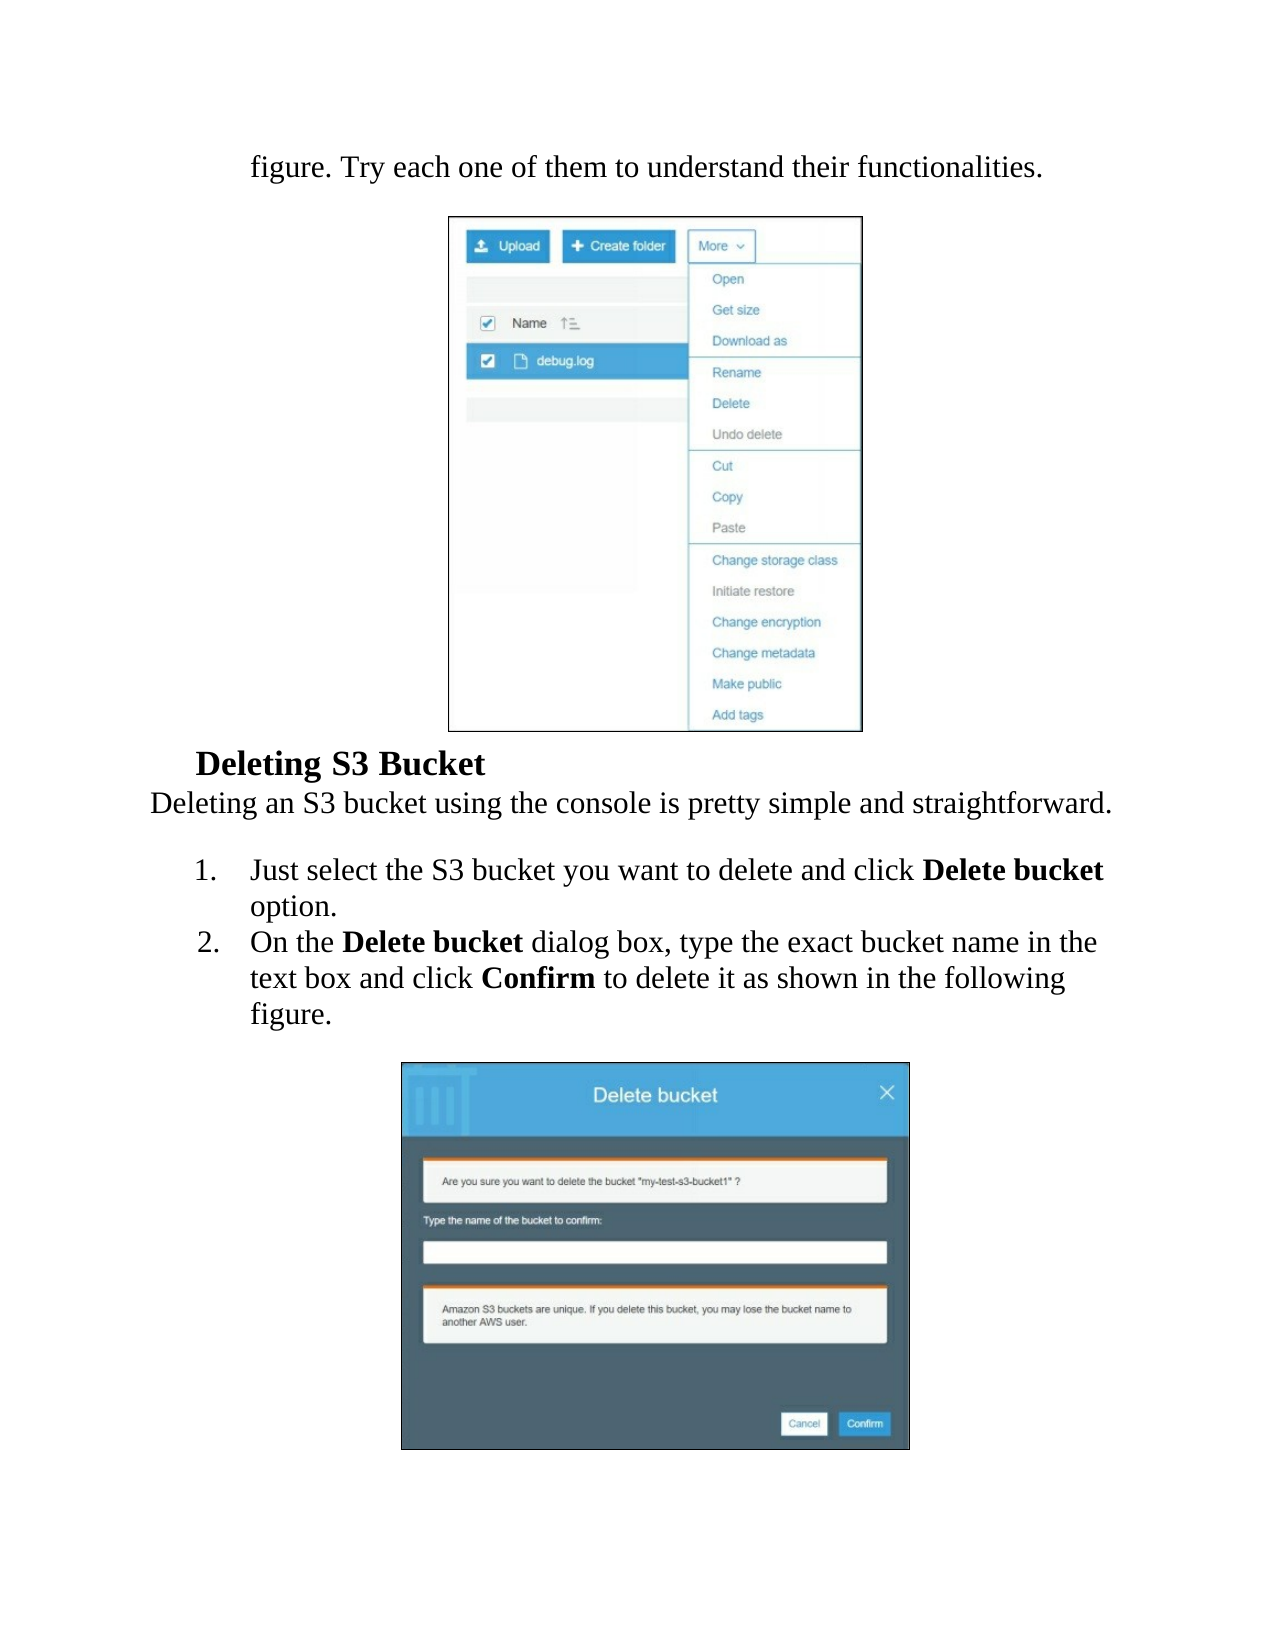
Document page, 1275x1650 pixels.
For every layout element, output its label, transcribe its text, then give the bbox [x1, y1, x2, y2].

text 1. Just select the S3 bucket you want to delete and click Delete bucket [194, 851, 1125, 887]
picture [402, 1063, 909, 1449]
text Deleting S3 Bucket [195, 743, 1125, 783]
text figure. Try each one of them to understand their functionalities. [250, 148, 1125, 184]
text Deleting an S3 bucket using the console is pretty simple and straightforward. [150, 784, 1125, 820]
text 2. On the Delete bucket dialog box, type the exact bucket name in the text box and click Confirm to delete it as shown in the following figure. [197, 923, 1103, 1031]
picture [449, 217, 862, 731]
text option. [250, 887, 1125, 923]
